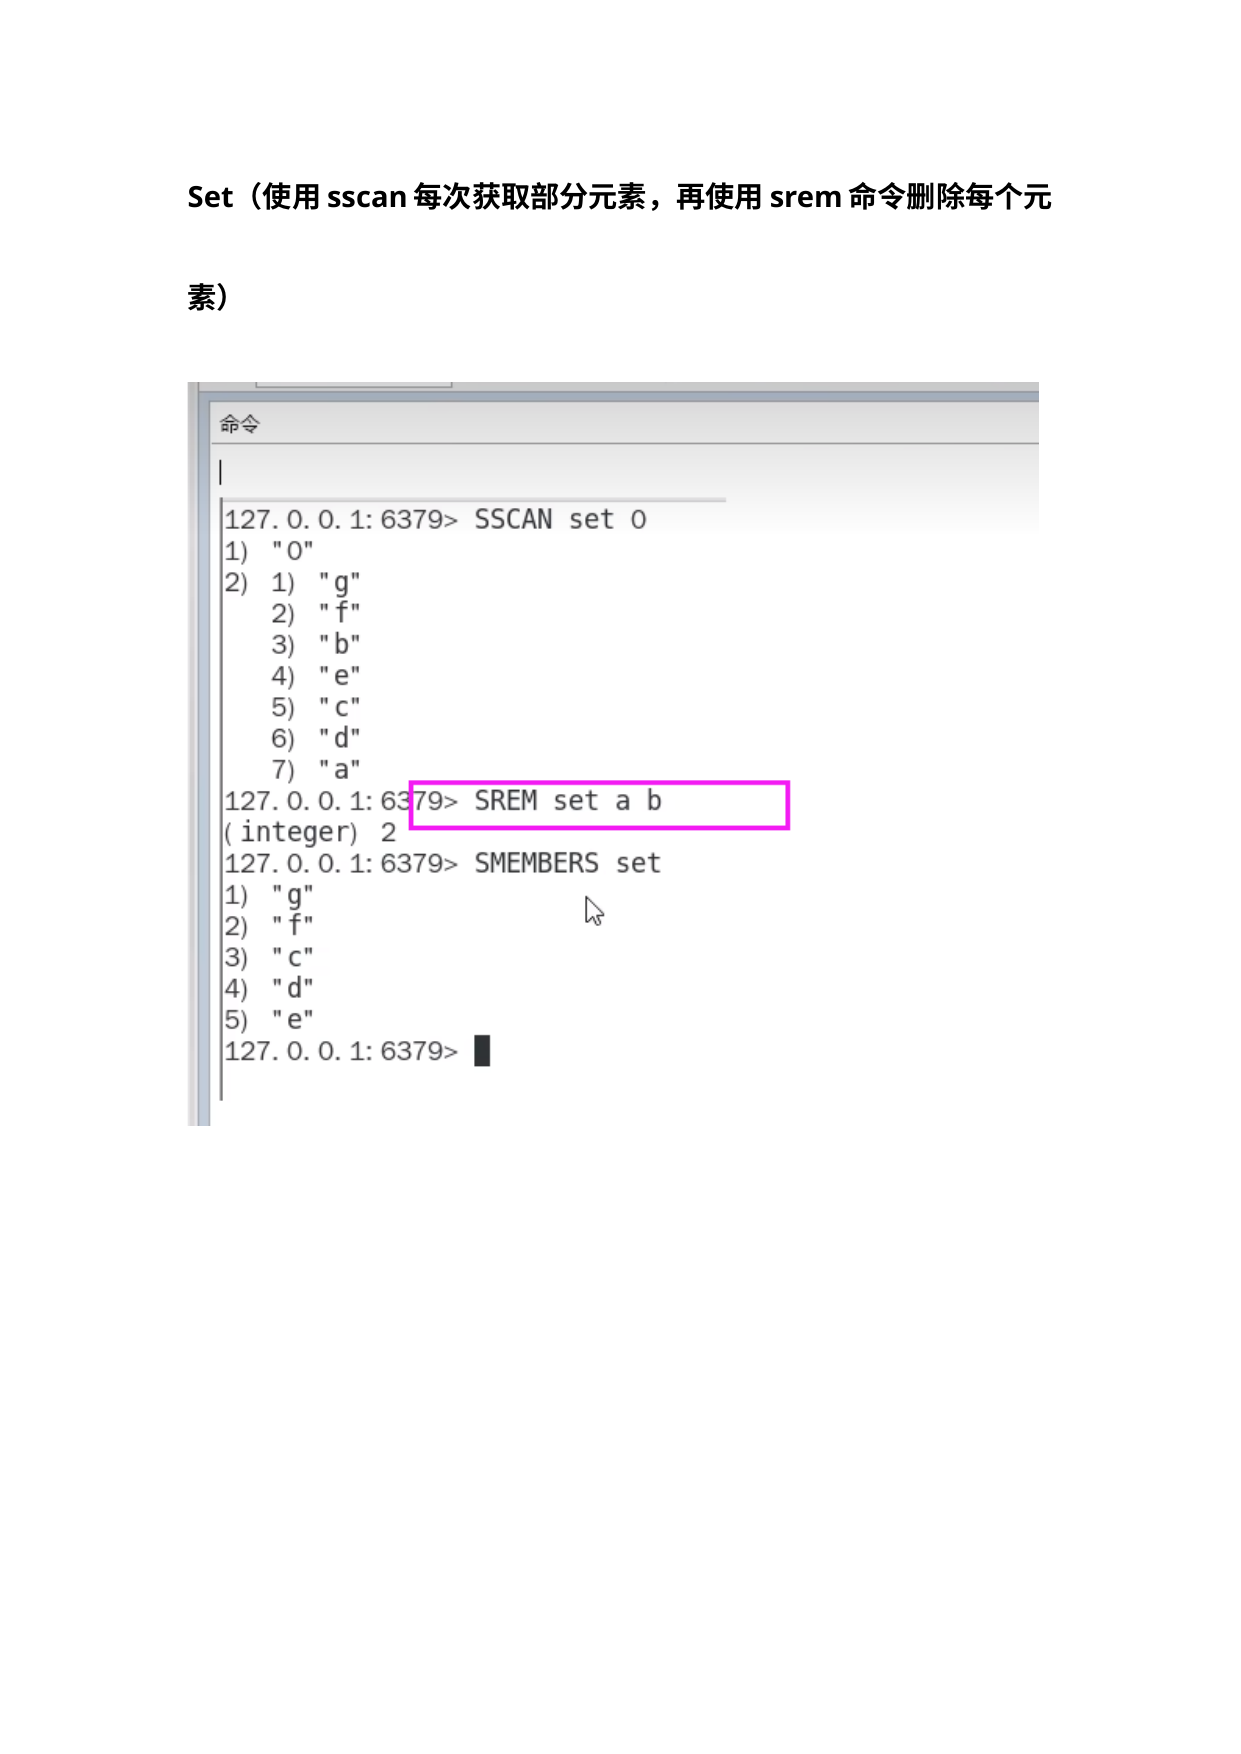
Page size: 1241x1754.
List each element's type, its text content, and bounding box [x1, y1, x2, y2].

picture [187, 382, 1039, 1126]
subtitle Set（使用sscan每次获取部分元素，再使用srem命令删除每个元素） [187, 162, 1053, 328]
